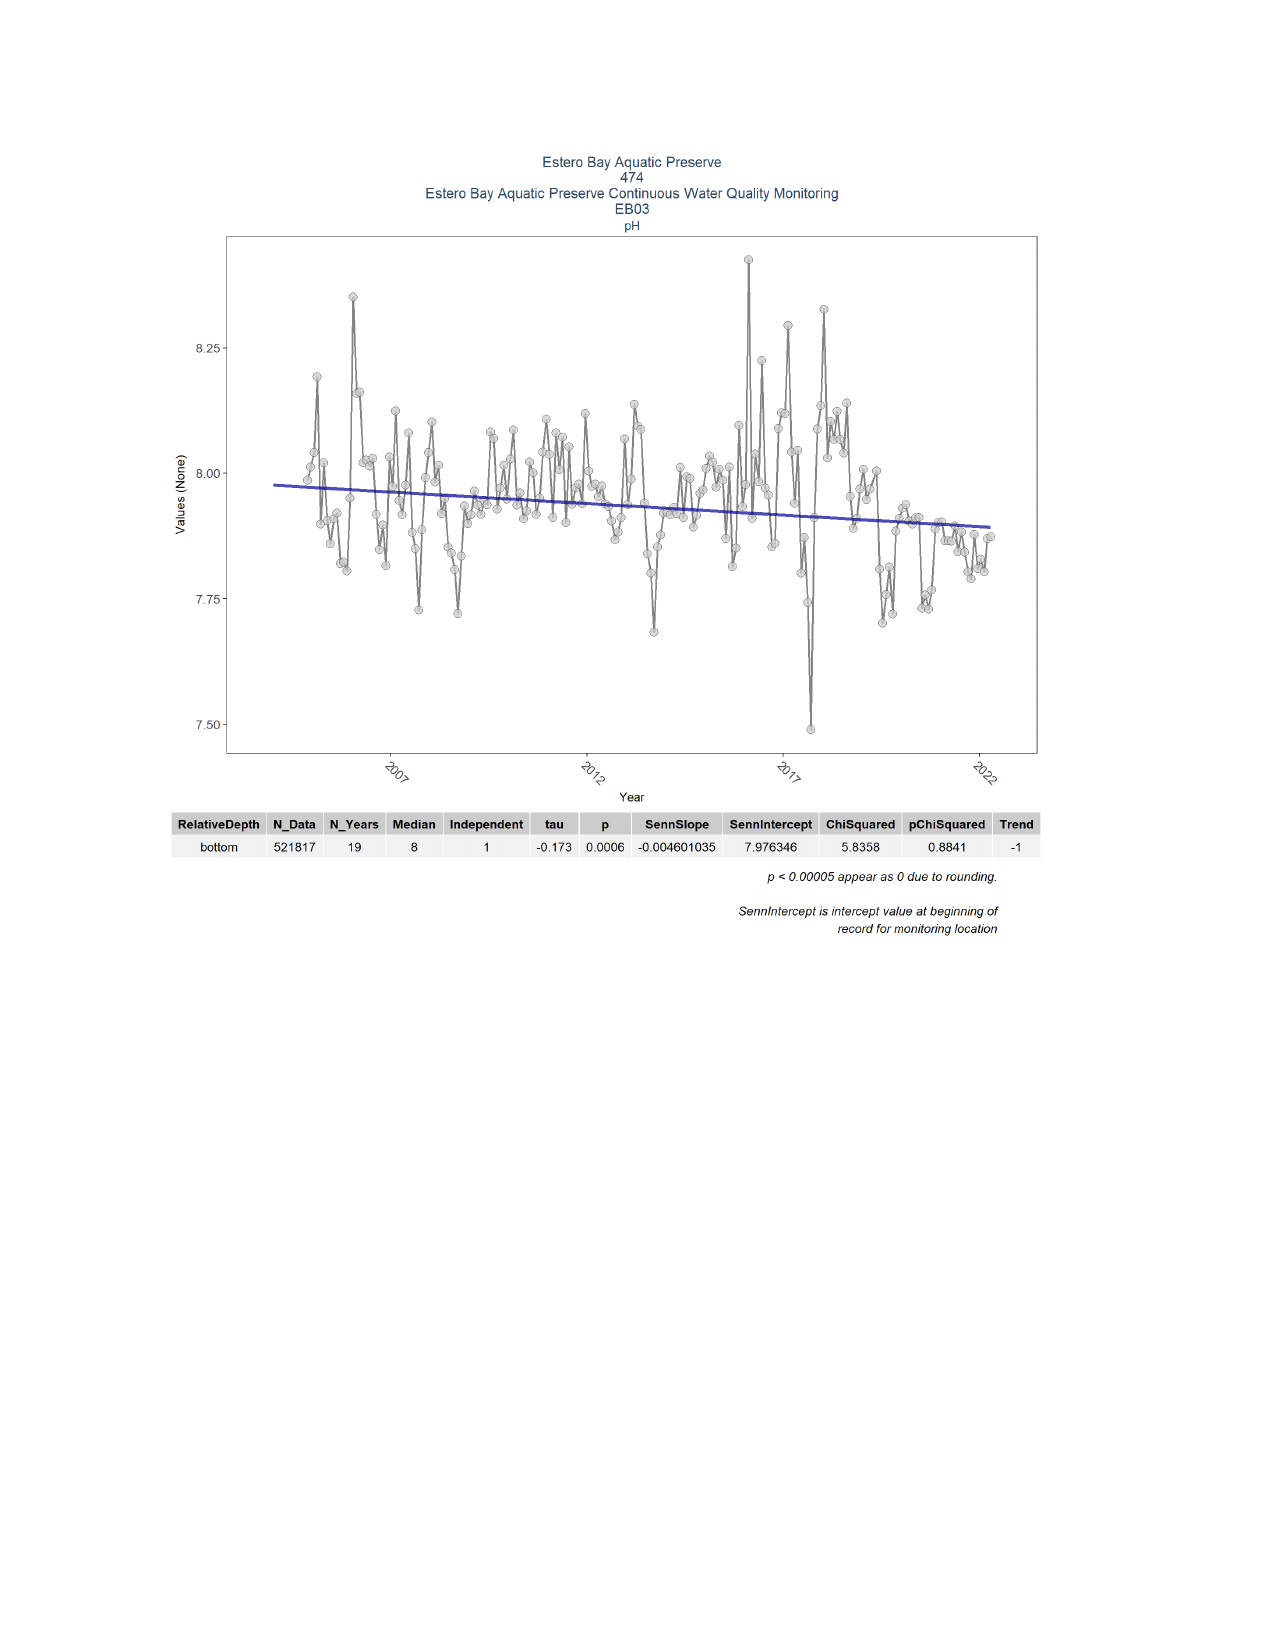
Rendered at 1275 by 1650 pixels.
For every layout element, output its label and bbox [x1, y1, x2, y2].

picture [168, 150, 1044, 938]
